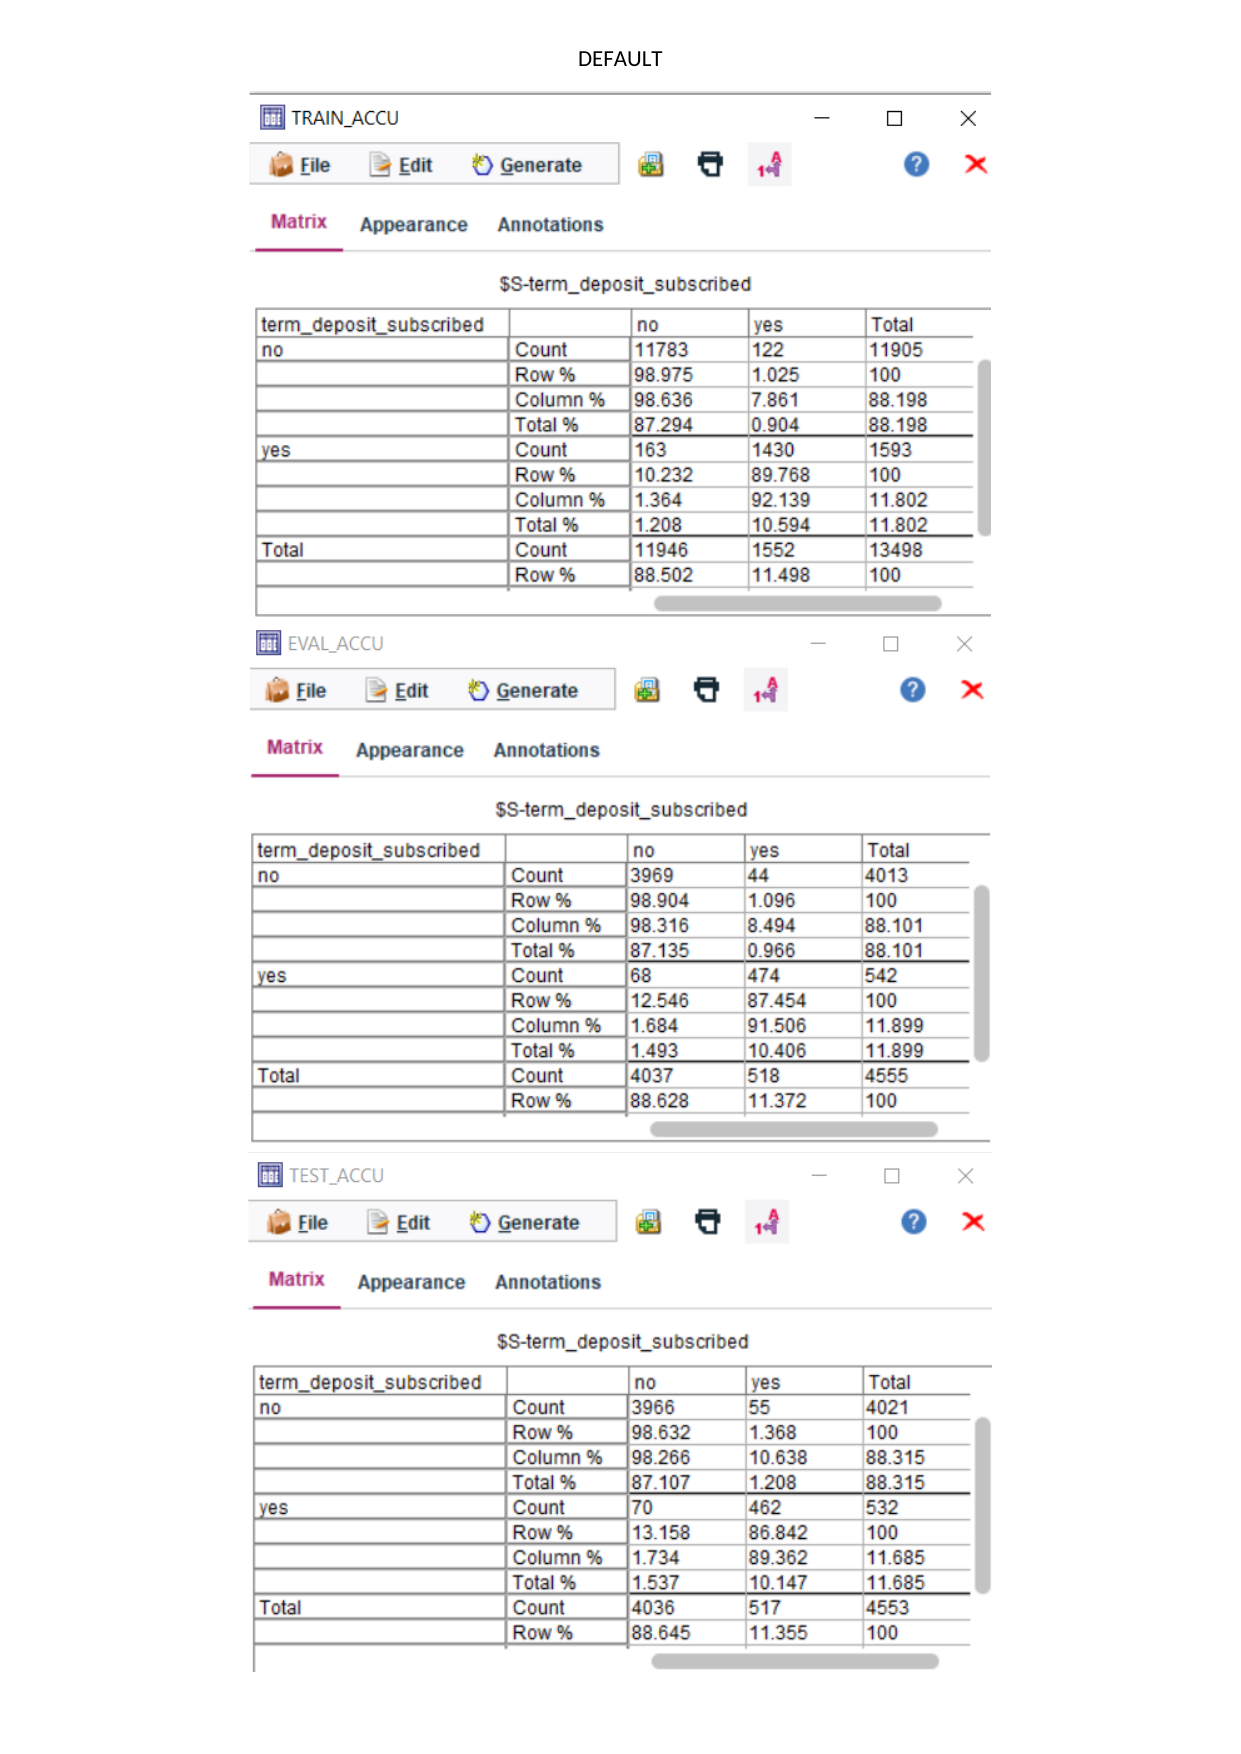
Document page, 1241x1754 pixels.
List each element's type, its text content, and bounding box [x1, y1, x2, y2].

picture [250, 624, 991, 1150]
picture [249, 91, 991, 623]
text DEFAULT [75, 44, 1165, 72]
picture [248, 1152, 992, 1672]
